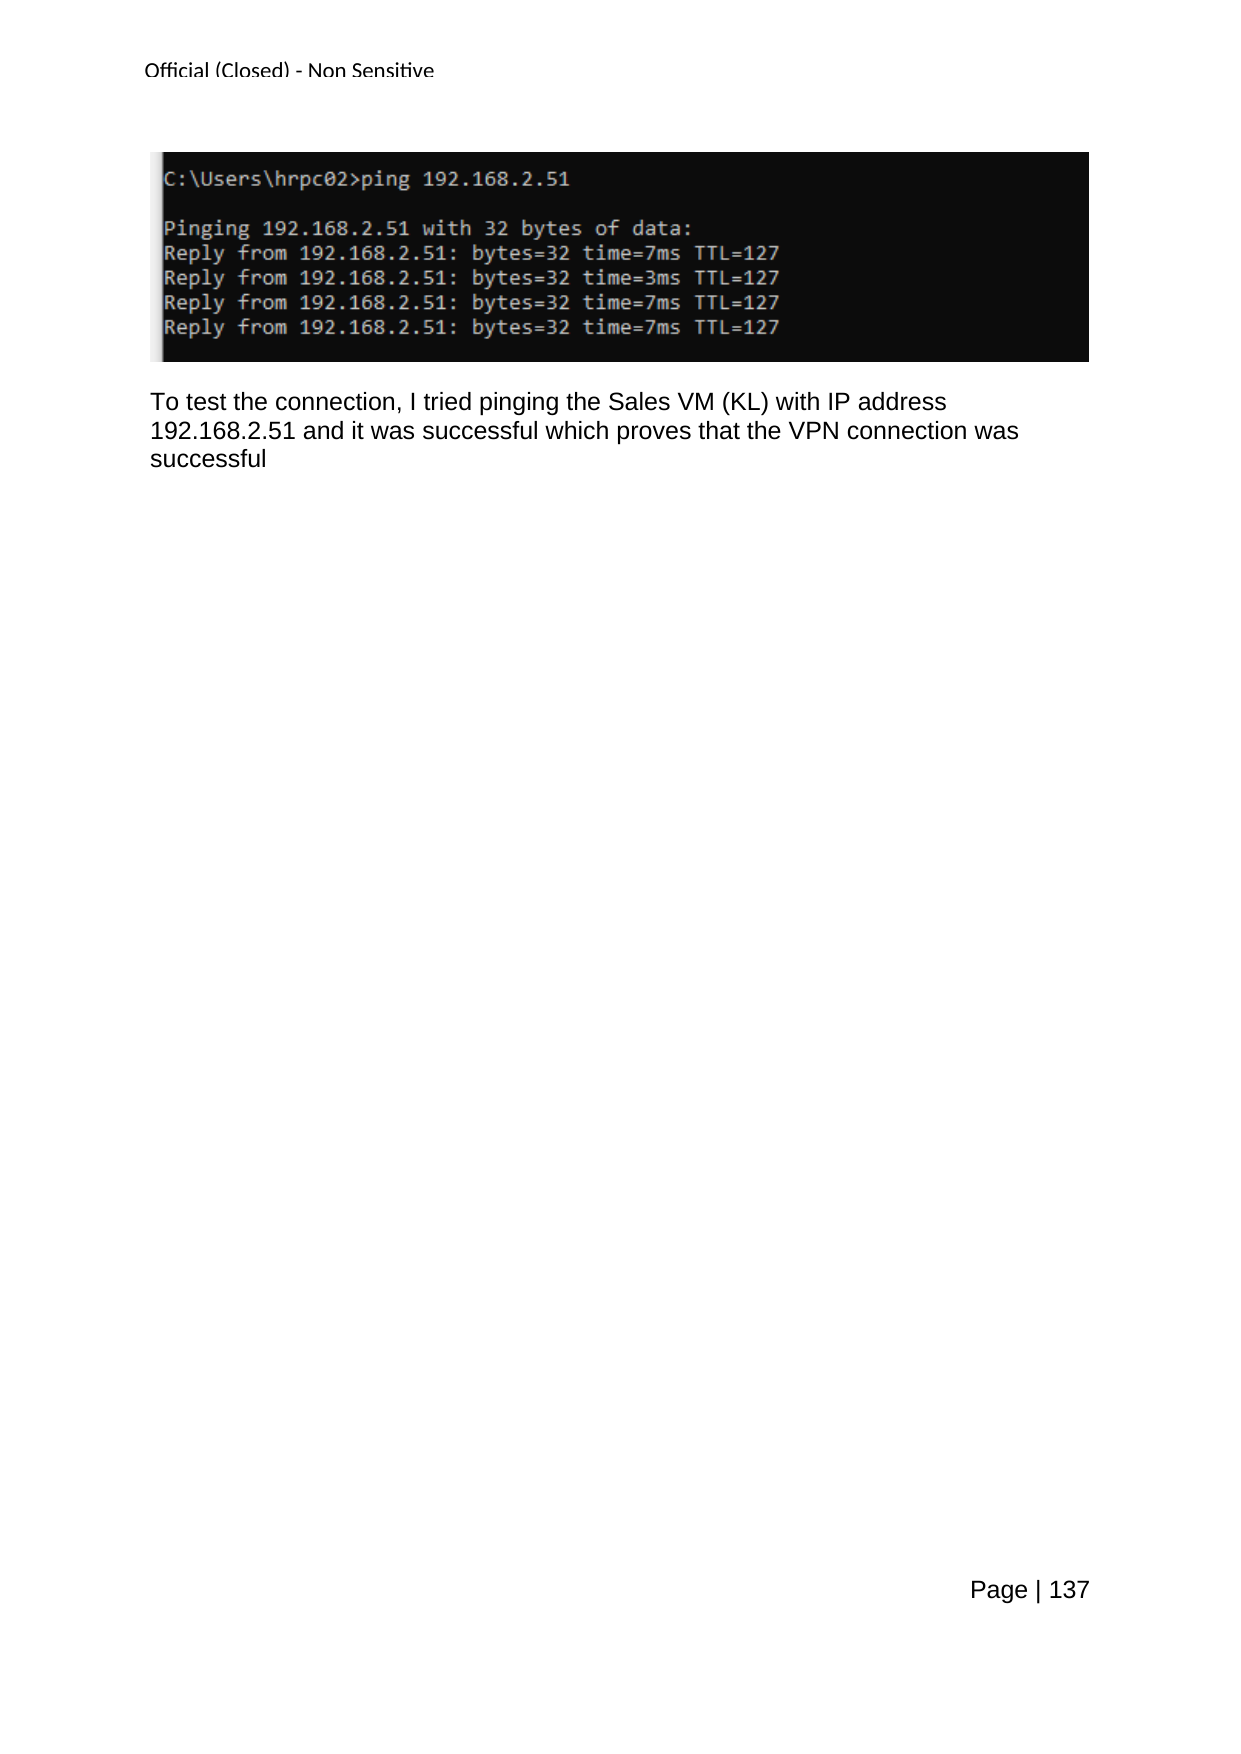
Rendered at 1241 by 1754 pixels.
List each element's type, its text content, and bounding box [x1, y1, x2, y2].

picture [150, 152, 1089, 362]
text To test the connection, I tried pinging the Sales VM (KL) with IP address 192.168.2.51 and it was successful which proves that the VPN connection was successful [150, 387, 1090, 473]
